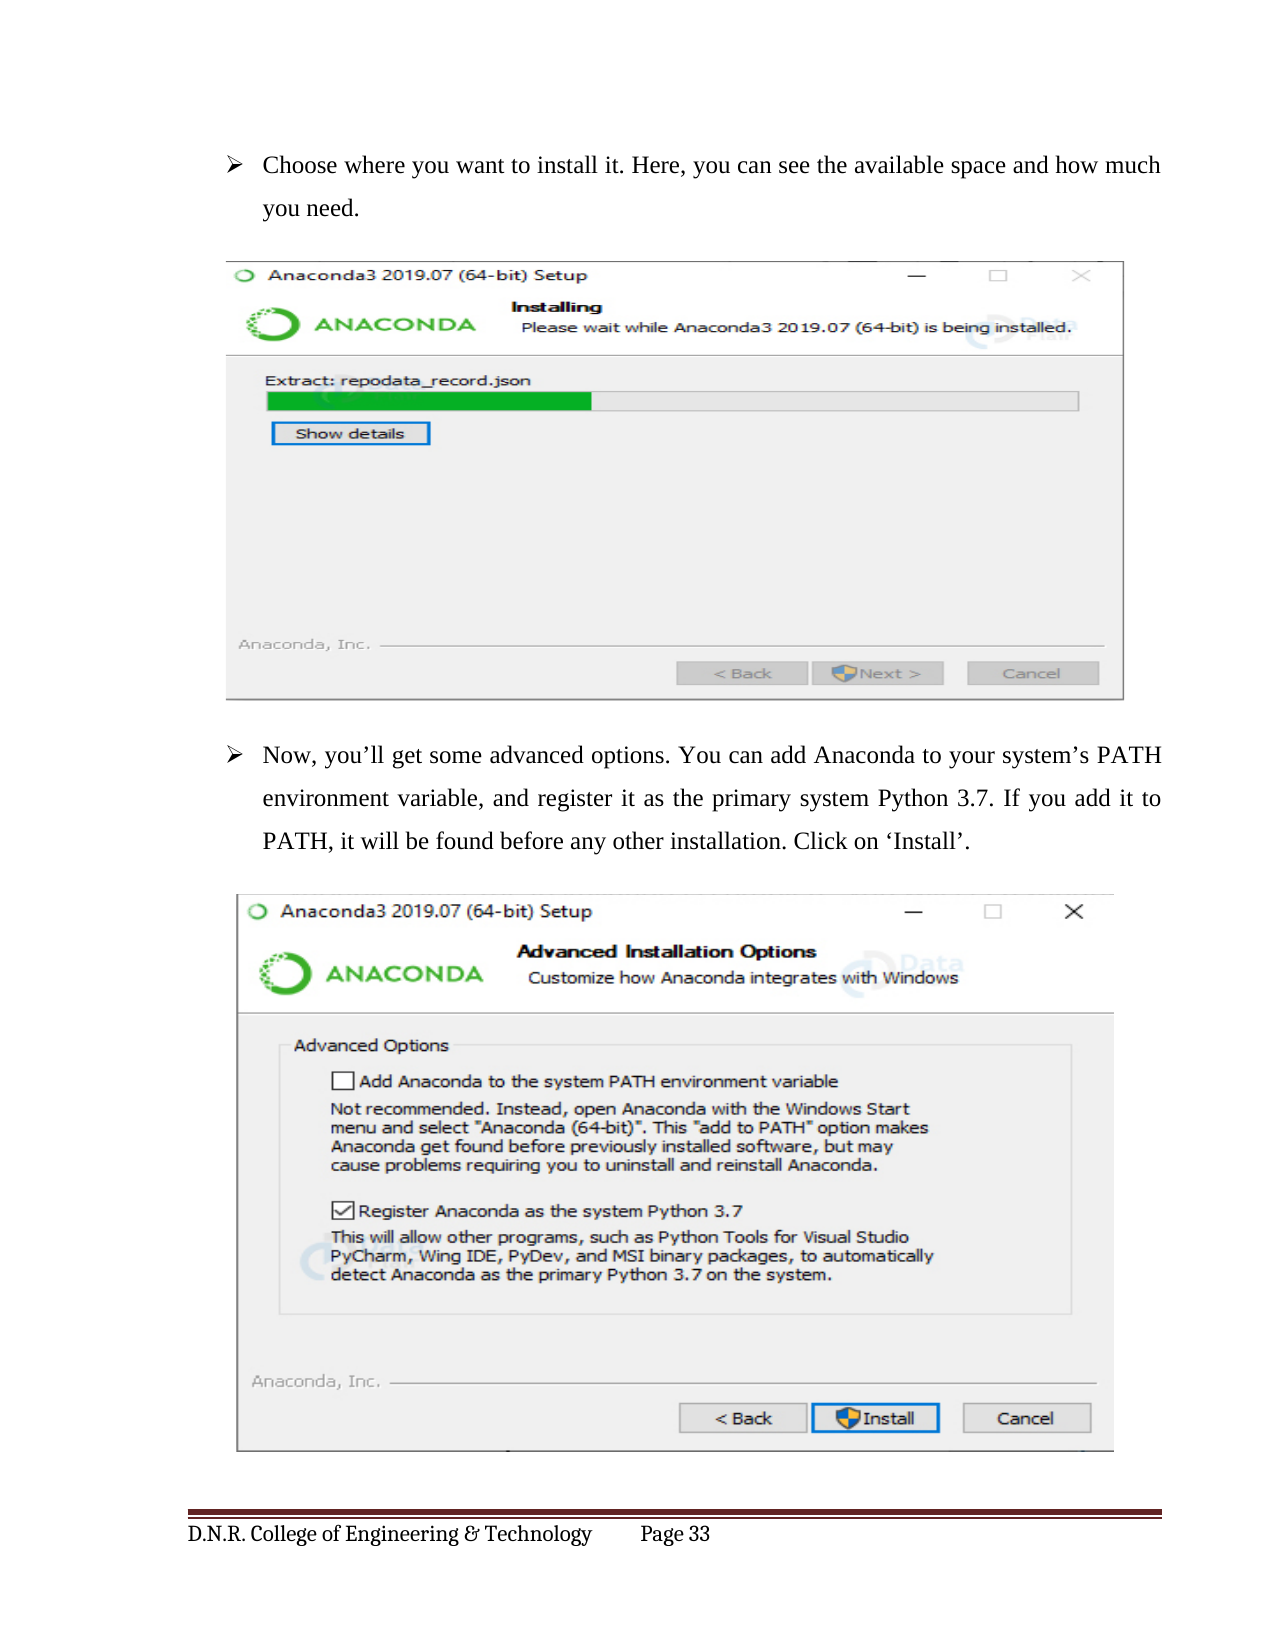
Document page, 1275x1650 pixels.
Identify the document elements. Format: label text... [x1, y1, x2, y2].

picture [225, 261, 1125, 701]
list Choose where you want to install it. Here, you can see the available space and how much you need. [225, 150, 1162, 222]
list Now, you’ll get some advanced options. You can add Anaconda to your system’s PATH environment variable, and register it as the primary system Python 3.7. If you add it to PATH, it will be found before any other installation. Click on ‘Install’. [225, 740, 1162, 855]
picture [236, 894, 1114, 1452]
